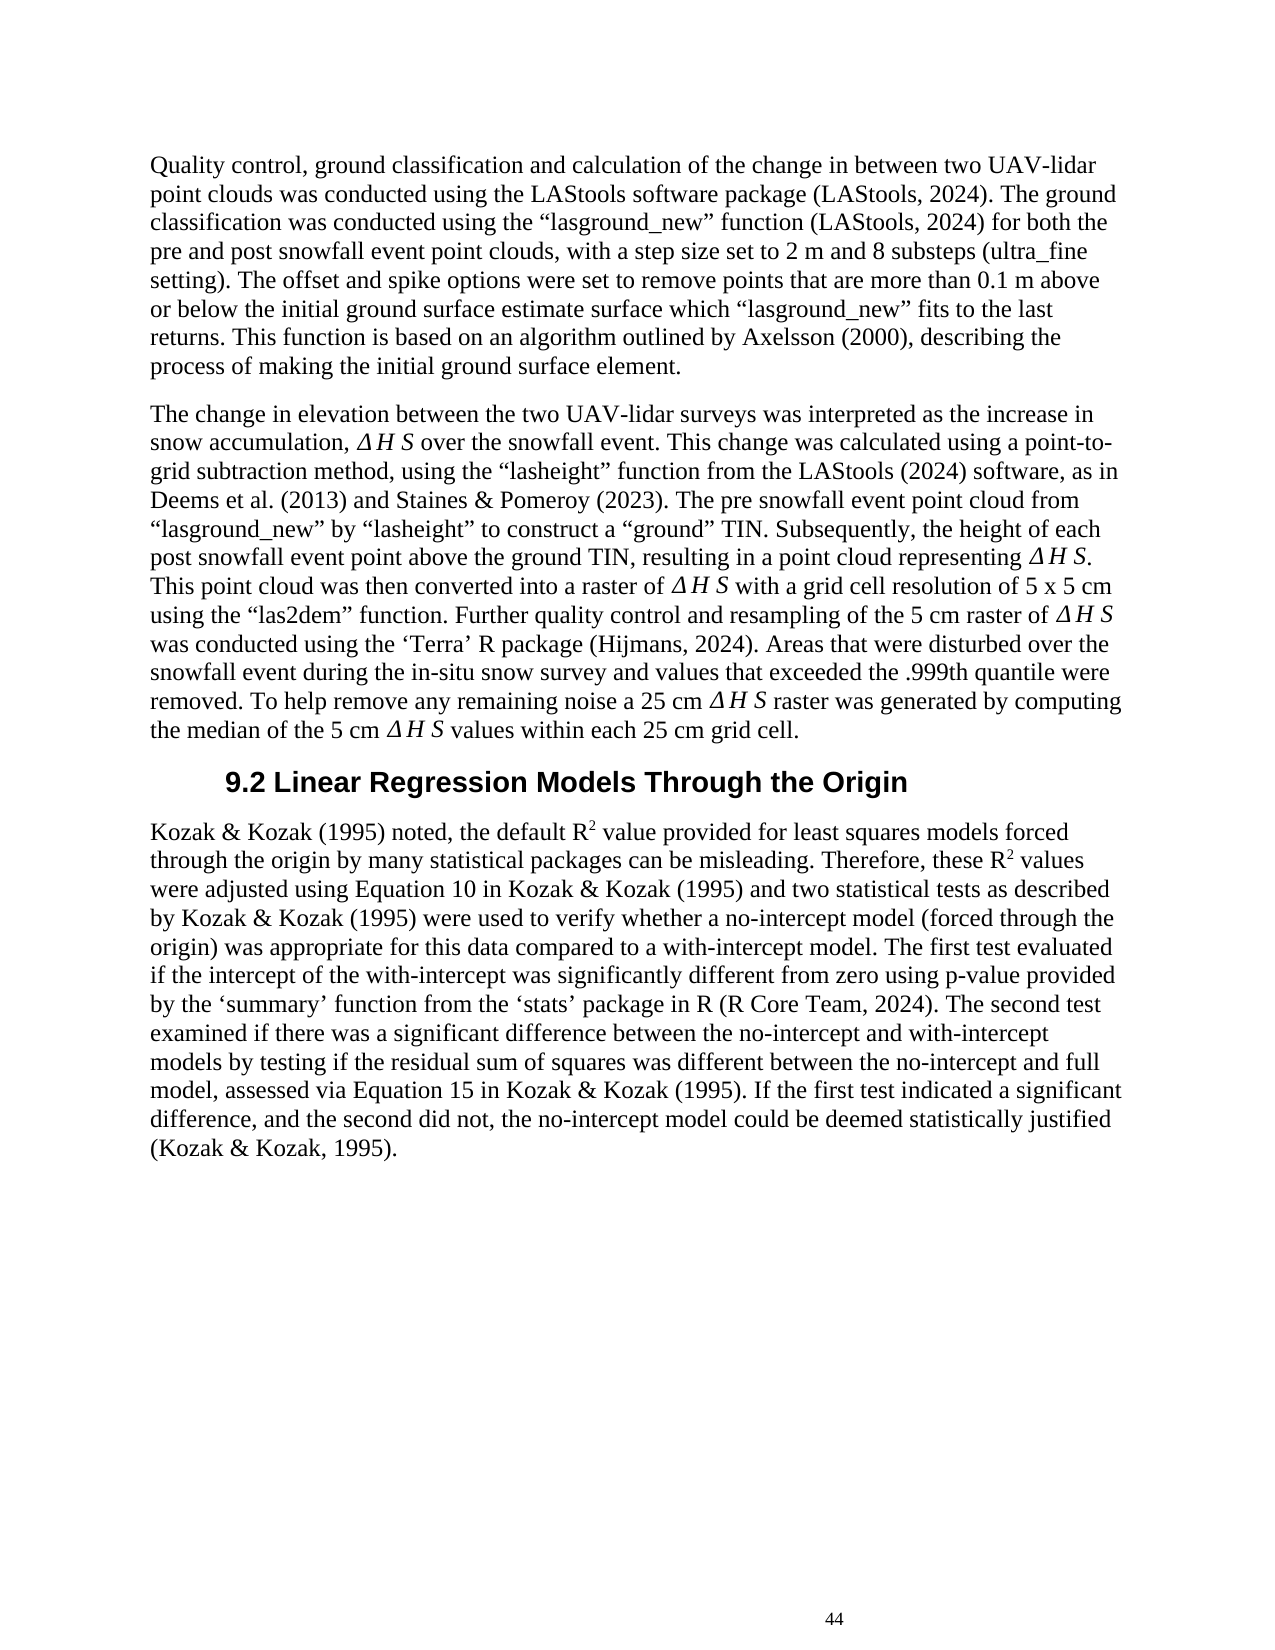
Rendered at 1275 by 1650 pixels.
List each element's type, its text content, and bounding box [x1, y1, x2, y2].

text Kozak & Kozak (1995) noted, the default R2 value provided for least squares models forced through the origin by many statistical packages can be misleading. Therefore, these R2 values were adjusted using Equation 10 in Kozak & Kozak (1995) and two statistical tests as described by Kozak & Kozak (1995) were used to verify whether a no-intercept model (forced through the origin) was appropriate for this data compared to a with-intercept model. The first test evaluated if the intercept of the with-intercept was significantly different from zero using p-value provided by the ‘summary’ function from the ‘stats’ package in R (R Core Team, 2024). The second test examined if there was a significant difference between the no-intercept and with-intercept models by testing if the residual sum of squares was different between the no-intercept and full model, assessed via Equation 15 in Kozak & Kozak (1995). If the first test indicated a significant difference, and the second did not, the no-intercept model could be deemed statistically justified (Kozak & Kozak, 1995). [150, 817, 1125, 1162]
text The change in elevation between the two UAV-lidar surveys was interpreted as the increase in snow accumulation, over the snowfall event. This change was calculated using a point-to-grid subtraction method, using the “lasheight” function from the LAStools (2024) software, as in Deems et al. (2013) and Staines & Pomeroy (2023). The pre snowfall event point cloud from “lasground_new” by “lasheight” to construct a “ground” TIN. Subsequently, the height of each post snowfall event point above the ground TIN, resulting in a point cloud representing . This point cloud was then converted into a raster of with a grid cell resolution of 5 x 5 cm using the “las2dem” function. Further quality control and resampling of the 5 cm raster of was conducted using the ‘Terra’ R package (Hijmans, 2024). Areas that were disturbed over the snowfall event during the in-situ snow survey and values that exceeded the .999th quantile were removed. To help remove any remaining noise a 25 cm raster was generated by computing the median of the 5 cm values within each 25 cm grid cell. [150, 399, 1125, 744]
subtitle 9.2 Linear Regression Models Through the Origin [150, 764, 1125, 798]
text Quality control, ground classification and calculation of the change in between two UAV-lidar point clouds was conducted using the LAStools software package (LAStools, 2024). The ground classification was conducted using the “lasground_new” function (LAStools, 2024) for both the pre and post snowfall event point clouds, with a step size set to 2 m and 8 substeps (ultra_fine setting). The offset and spike options were set to remove points that are more than 0.1 m above or below the initial ground surface estimate surface which “lasground_new” fits to the last returns. This function is based on an algorithm outlined by Axelsson (2000), describing the process of making the initial ground surface element. [150, 150, 1125, 380]
